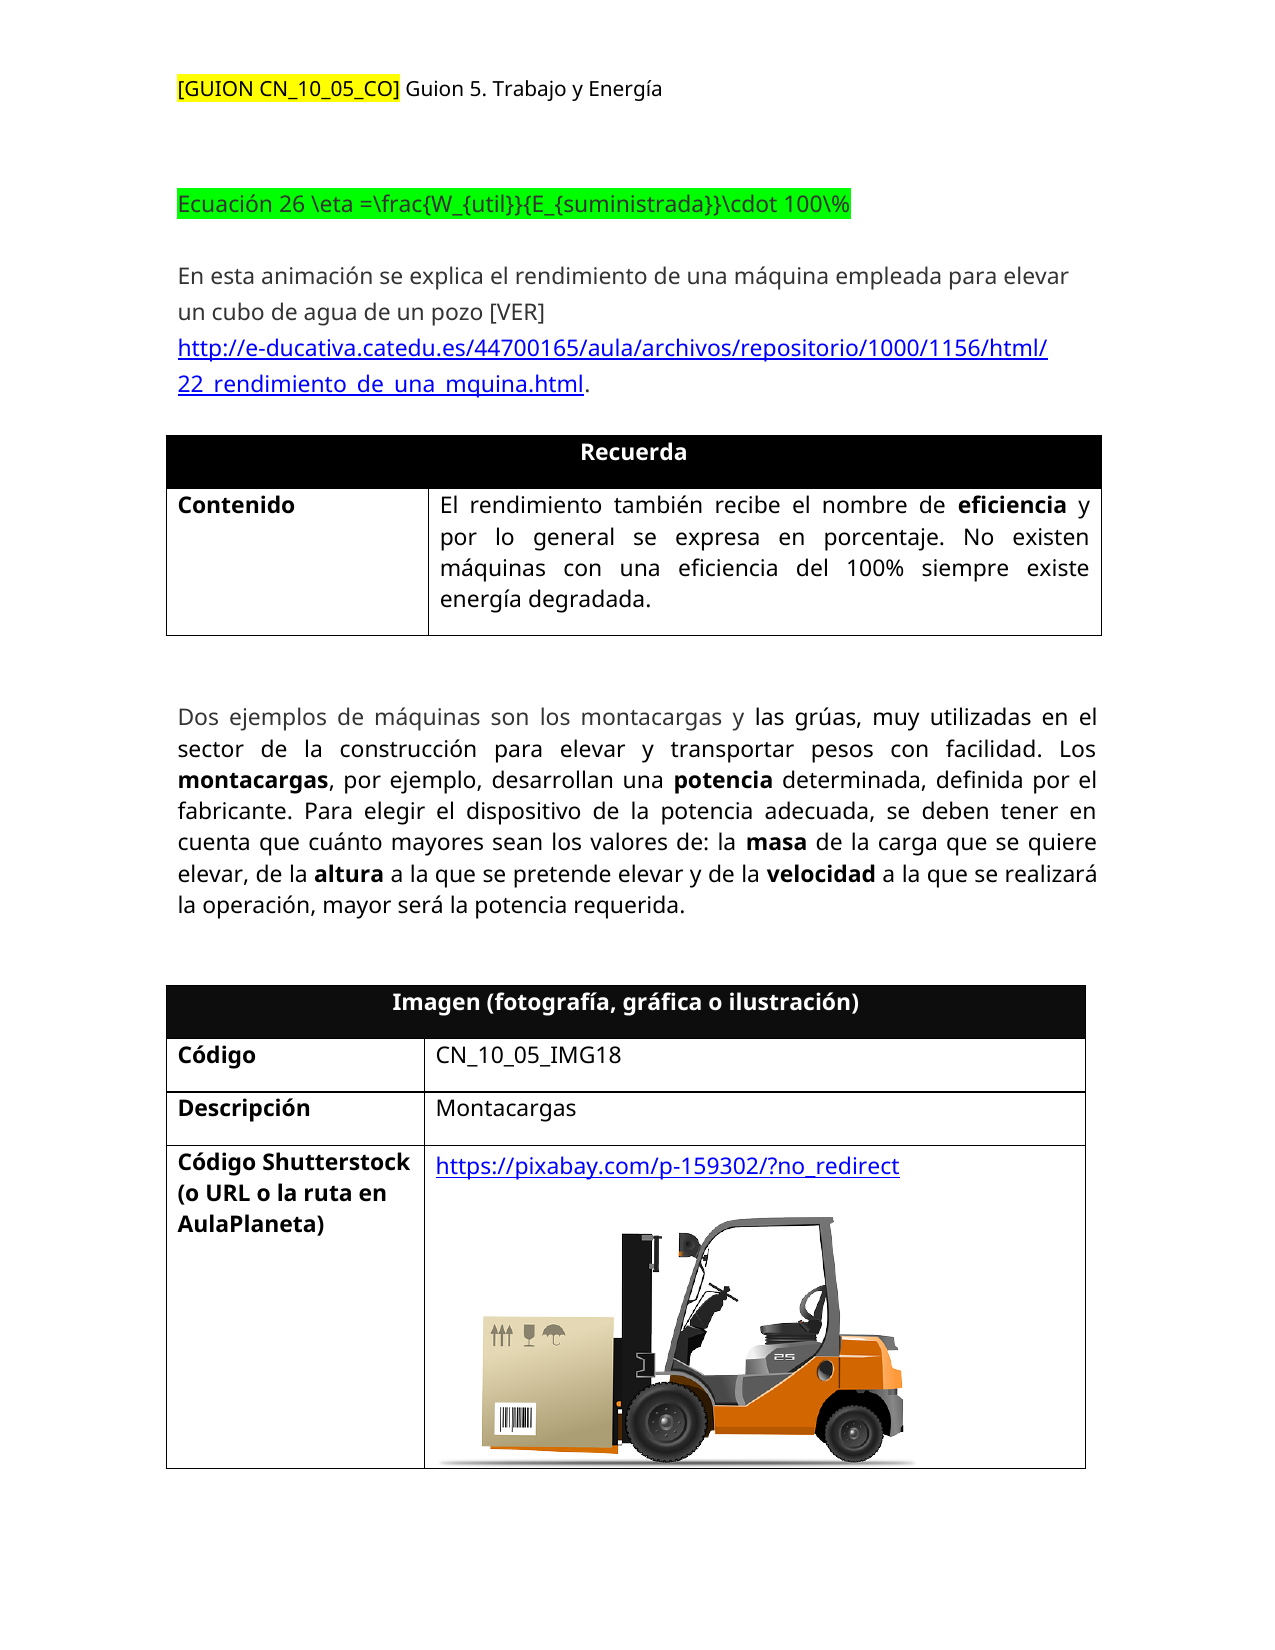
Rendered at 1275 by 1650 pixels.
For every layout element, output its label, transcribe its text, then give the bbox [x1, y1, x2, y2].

text Dos ejemplos de máquinas son los montacargas y las grúas, muy utilizadas en el sector de la construcción para elevar y transportar pesos con facilidad. Los montacargas, por ejemplo, desarrollan una potencia determinada, definida por el fabricante. Para elegir el dispositivo de la potencia adecuada, se deben tener en cuenta que cuánto mayores sean los valores de: la masa de la carga que se quiere elevar, de la altura a la que se pretende elevar y de la velocidad a la que se realizará la operación, mayor será la potencia requerida. [177, 701, 1098, 920]
text Ecuación 26 \eta =\frac{W_{util}}{E_{suministrada}}\cdot 100\% [177, 183, 1098, 219]
table_cell CN_10_05_IMG18 [425, 1039, 1085, 1091]
table_cell El rendimiento también recibe el nombre de eficiencia y por lo general se expresa en porcentaje. No existen máquinas con una eficiencia del 100% siempre existe energía degradada. [429, 489, 1101, 635]
text En esta animación se explica el rendimiento de una máquina empleada para elevar un cubo de agua de un pozo [VER] http://e-ducativa.catedu.es/44700165/aula/archivos/repositorio/1000/1156/html/22_rendimiento_de_una_mquina.html. [177, 255, 1098, 399]
table_header Recuerda [167, 436, 1101, 488]
table_cell Descripción [167, 1093, 424, 1144]
picture [435, 1217, 919, 1468]
table_header Imagen (fotografía, gráfica o ilustración) [167, 986, 1085, 1038]
table_cell Código [167, 1039, 424, 1091]
table_cell Contenido [167, 489, 428, 635]
table_cell Montacargas [425, 1093, 1085, 1144]
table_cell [167, 1146, 424, 1468]
